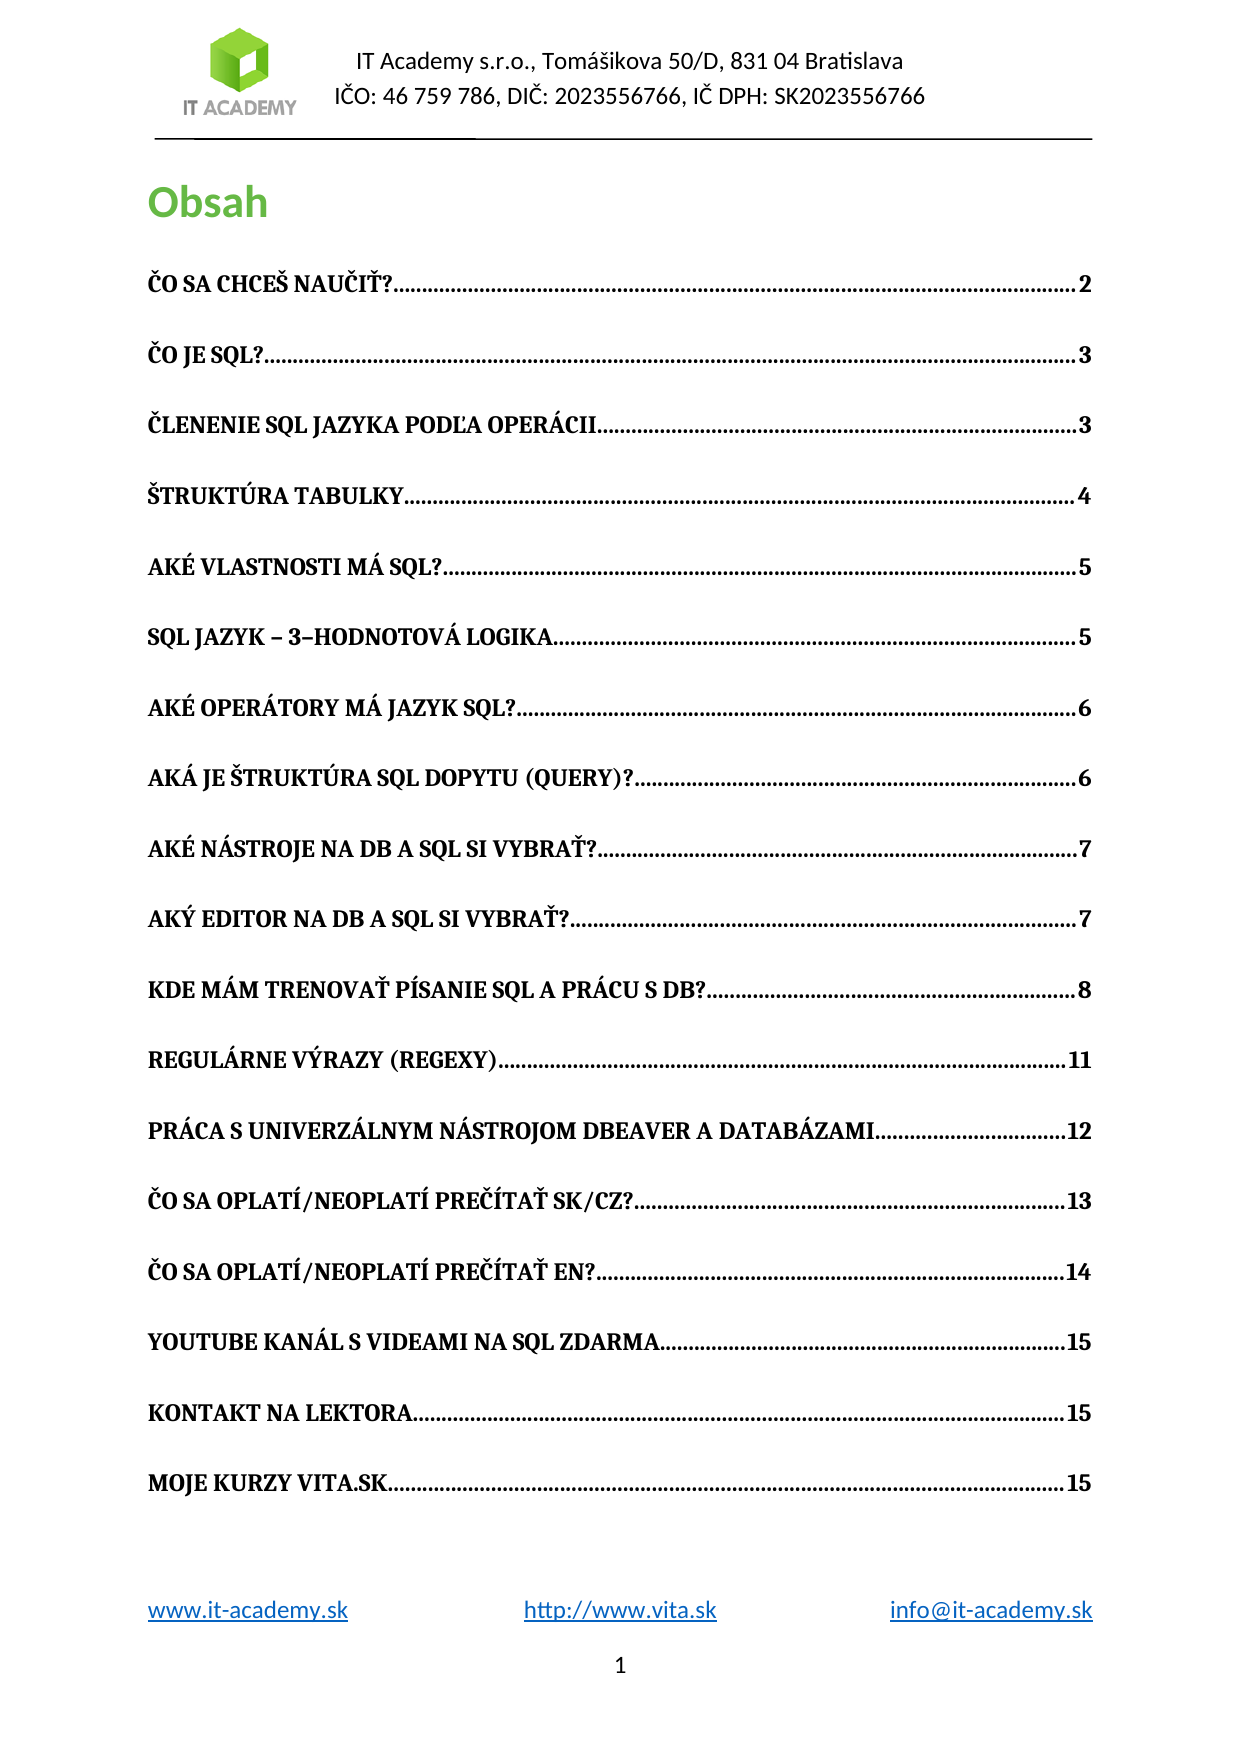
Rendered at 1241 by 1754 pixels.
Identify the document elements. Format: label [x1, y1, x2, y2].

picture [182, 26, 297, 121]
